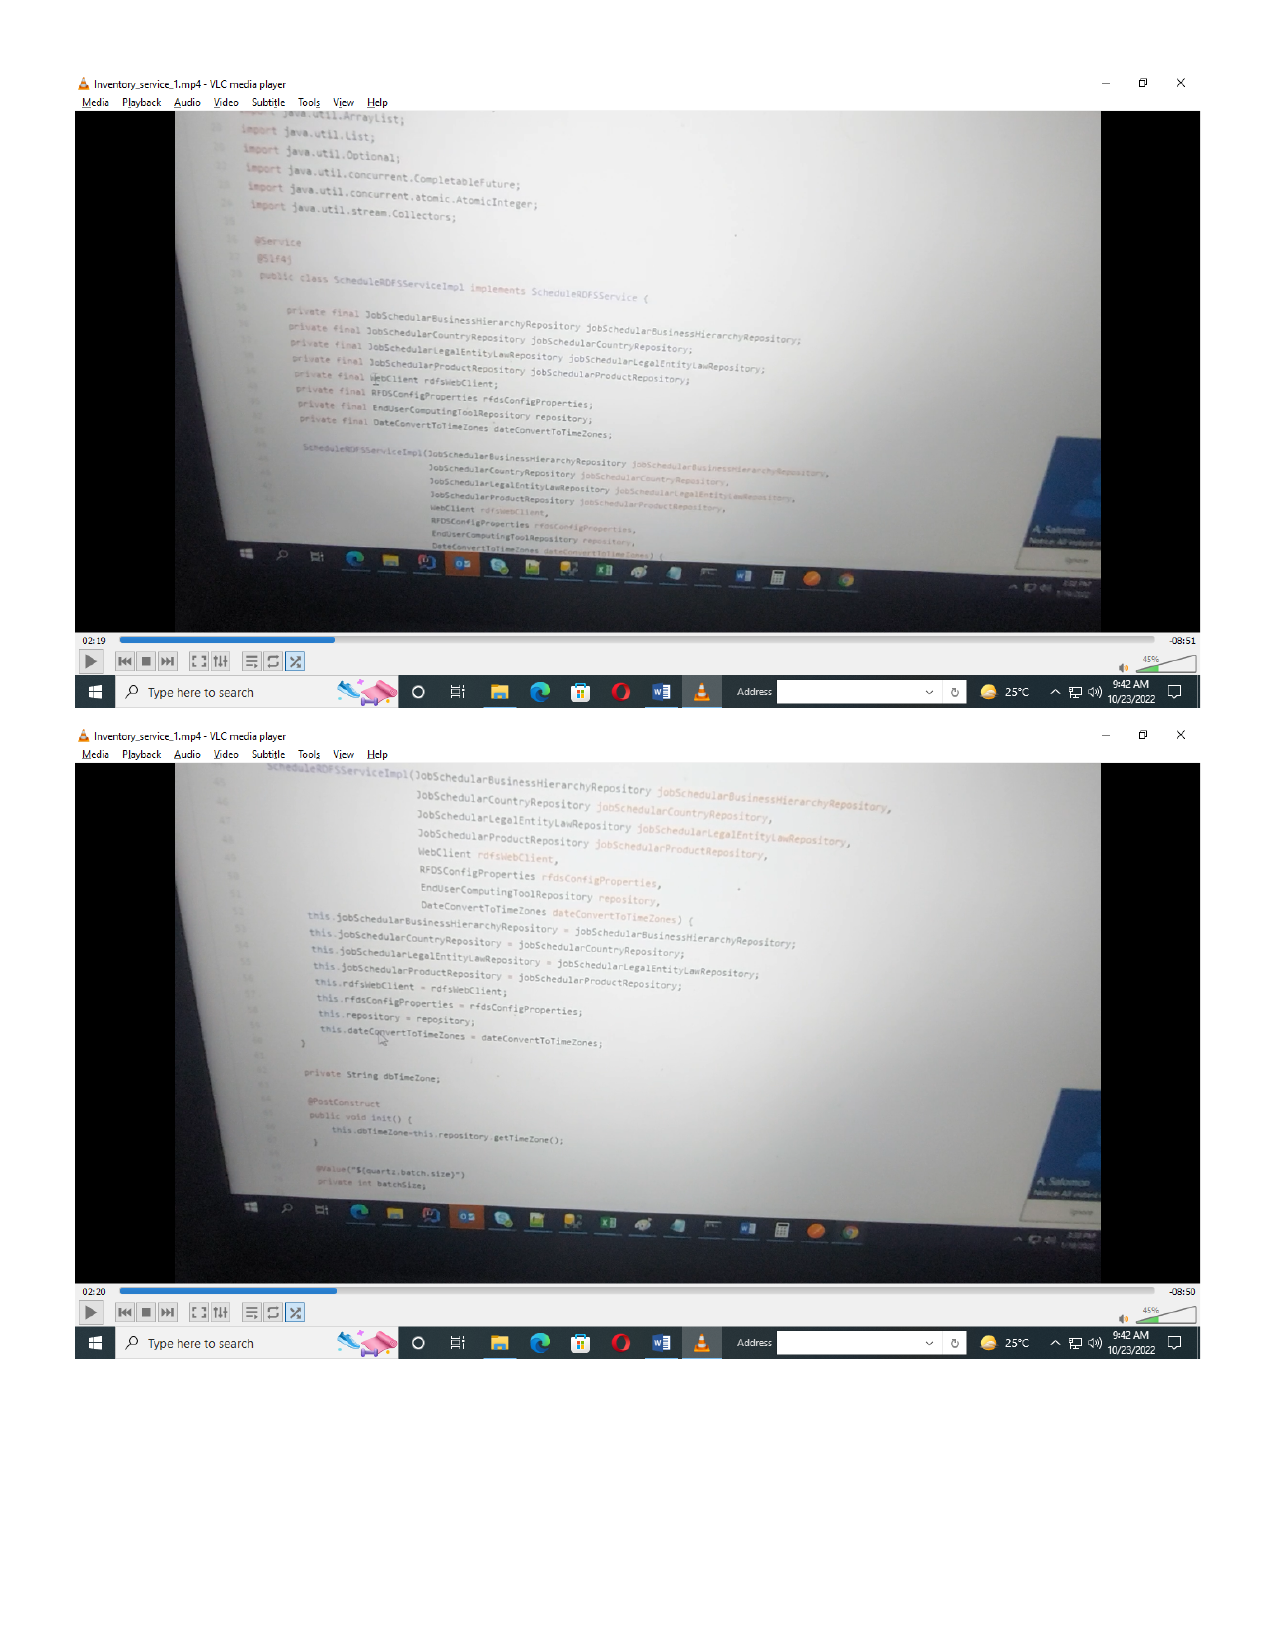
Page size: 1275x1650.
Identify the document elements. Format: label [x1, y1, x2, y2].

picture [75, 726, 1200, 1359]
picture [75, 75, 1200, 708]
